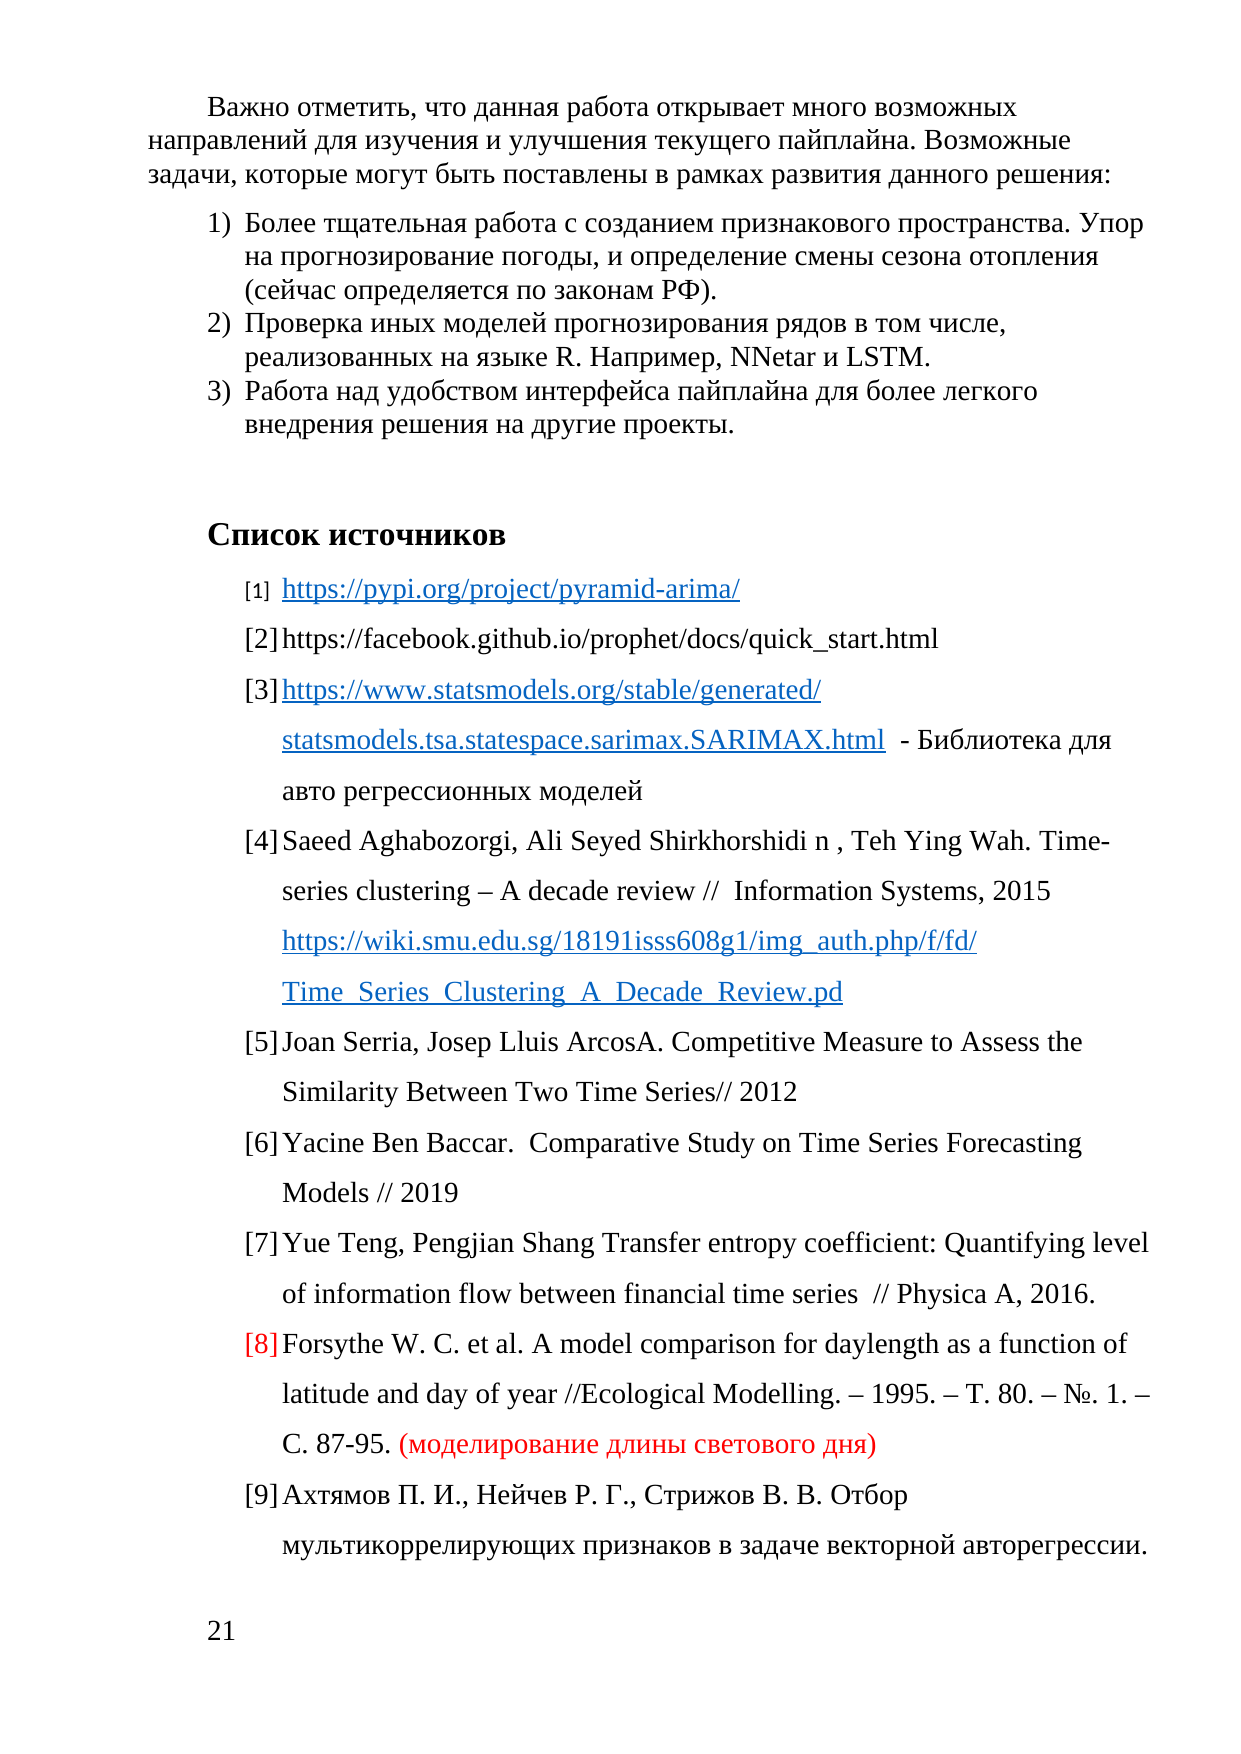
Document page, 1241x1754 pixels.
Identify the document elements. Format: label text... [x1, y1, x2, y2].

list Saeed Aghabozorgi, Ali Seyed Shirkhorshidi n , Teh Ying Wah. Time-series clustering – A decade review // Information Systems, 2015 [244, 823, 1152, 907]
list https://facebook.github.io/prophet/docs/quick_start.html [244, 622, 1152, 655]
list https://pypi.org/project/pyramid-arima/ [244, 571, 1152, 605]
list Yue Teng, Pengjian Shang Transfer entropy coefficient: Quantifying level of information flow between financial time series // Physica A, 2016. [244, 1225, 1152, 1309]
list Более тщательная работа с созданием признакового пространства. Упор на прогнозирование погоды, и определение смены сезона отопления (сейчас определяется по законам РФ). [207, 205, 1152, 306]
list https://www.statsmodels.org/stable/generated/statsmodels.tsa.statespace.sarimax.SARIMAX.html - Библиотека для авто регрессионных моделей [244, 672, 1152, 806]
list Работа над удобством интерфейса пайплайна для более легкого внедрения решения на другие проекты. [207, 373, 1152, 440]
subtitle Список источников [148, 514, 1152, 552]
text Важно отметить, что данная работа открывает много возможных направлений для изучения и улучшения текущего пайплайна. Возможные задачи, которые могут быть поставлены в рамках развития данного решения: [148, 89, 1152, 189]
list Joan Serria, Josep Lluis ArcosA. Competitive Measure to Assess the Similarity Between Two Time Series// 2012 [244, 1024, 1152, 1108]
list https://wiki.smu.edu.sg/18191isss608g1/img_auth.php/f/fd/Time_Series_Clustering_A_Decade_Review.pd [282, 923, 1152, 1007]
list Проверка иных моделей прогнозирования рядов в том числе, реализованных на языке R. Например, NNetar и LSTM. [207, 306, 1152, 373]
list Forsythe W. C. et al. A model comparison for daylength as a function of latitude and day of year //Ecological Modelling. – 1995. – Т. 80. – №. 1. – С. 87-95. (моделирование длины светового дня) [244, 1326, 1152, 1460]
list Ахтямов П. И., Нейчев Р. Г., Стрижов В. В. Отбор мультикоррелирующих признаков в задаче векторной авторегрессии. [244, 1477, 1152, 1561]
list Yacine Ben Baccar. Comparative Study on Time Series Forecasting Models // 2019 [244, 1125, 1152, 1209]
